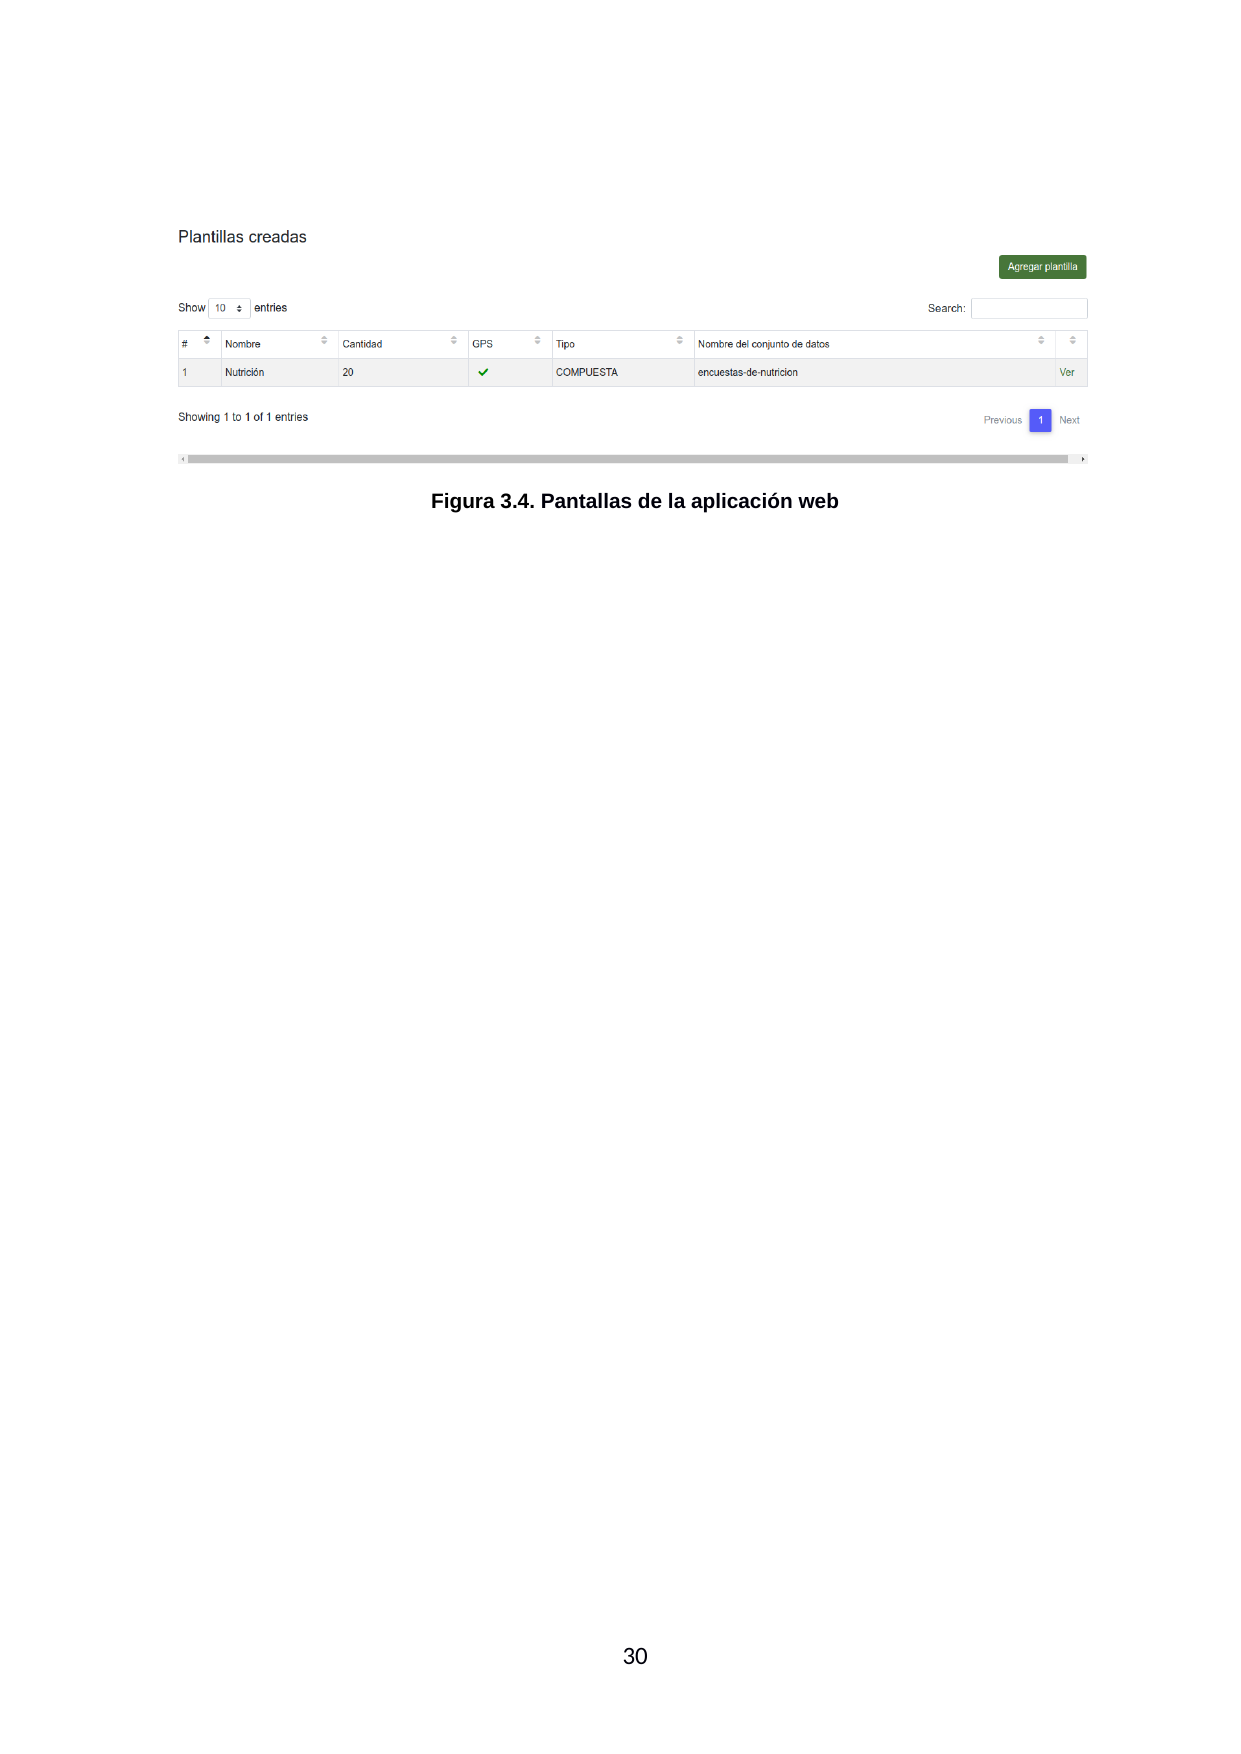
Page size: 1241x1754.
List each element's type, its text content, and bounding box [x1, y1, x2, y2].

text Figura 3.4. Pantallas de la aplicación web [148, 489, 1122, 513]
picture [177, 220, 1093, 475]
